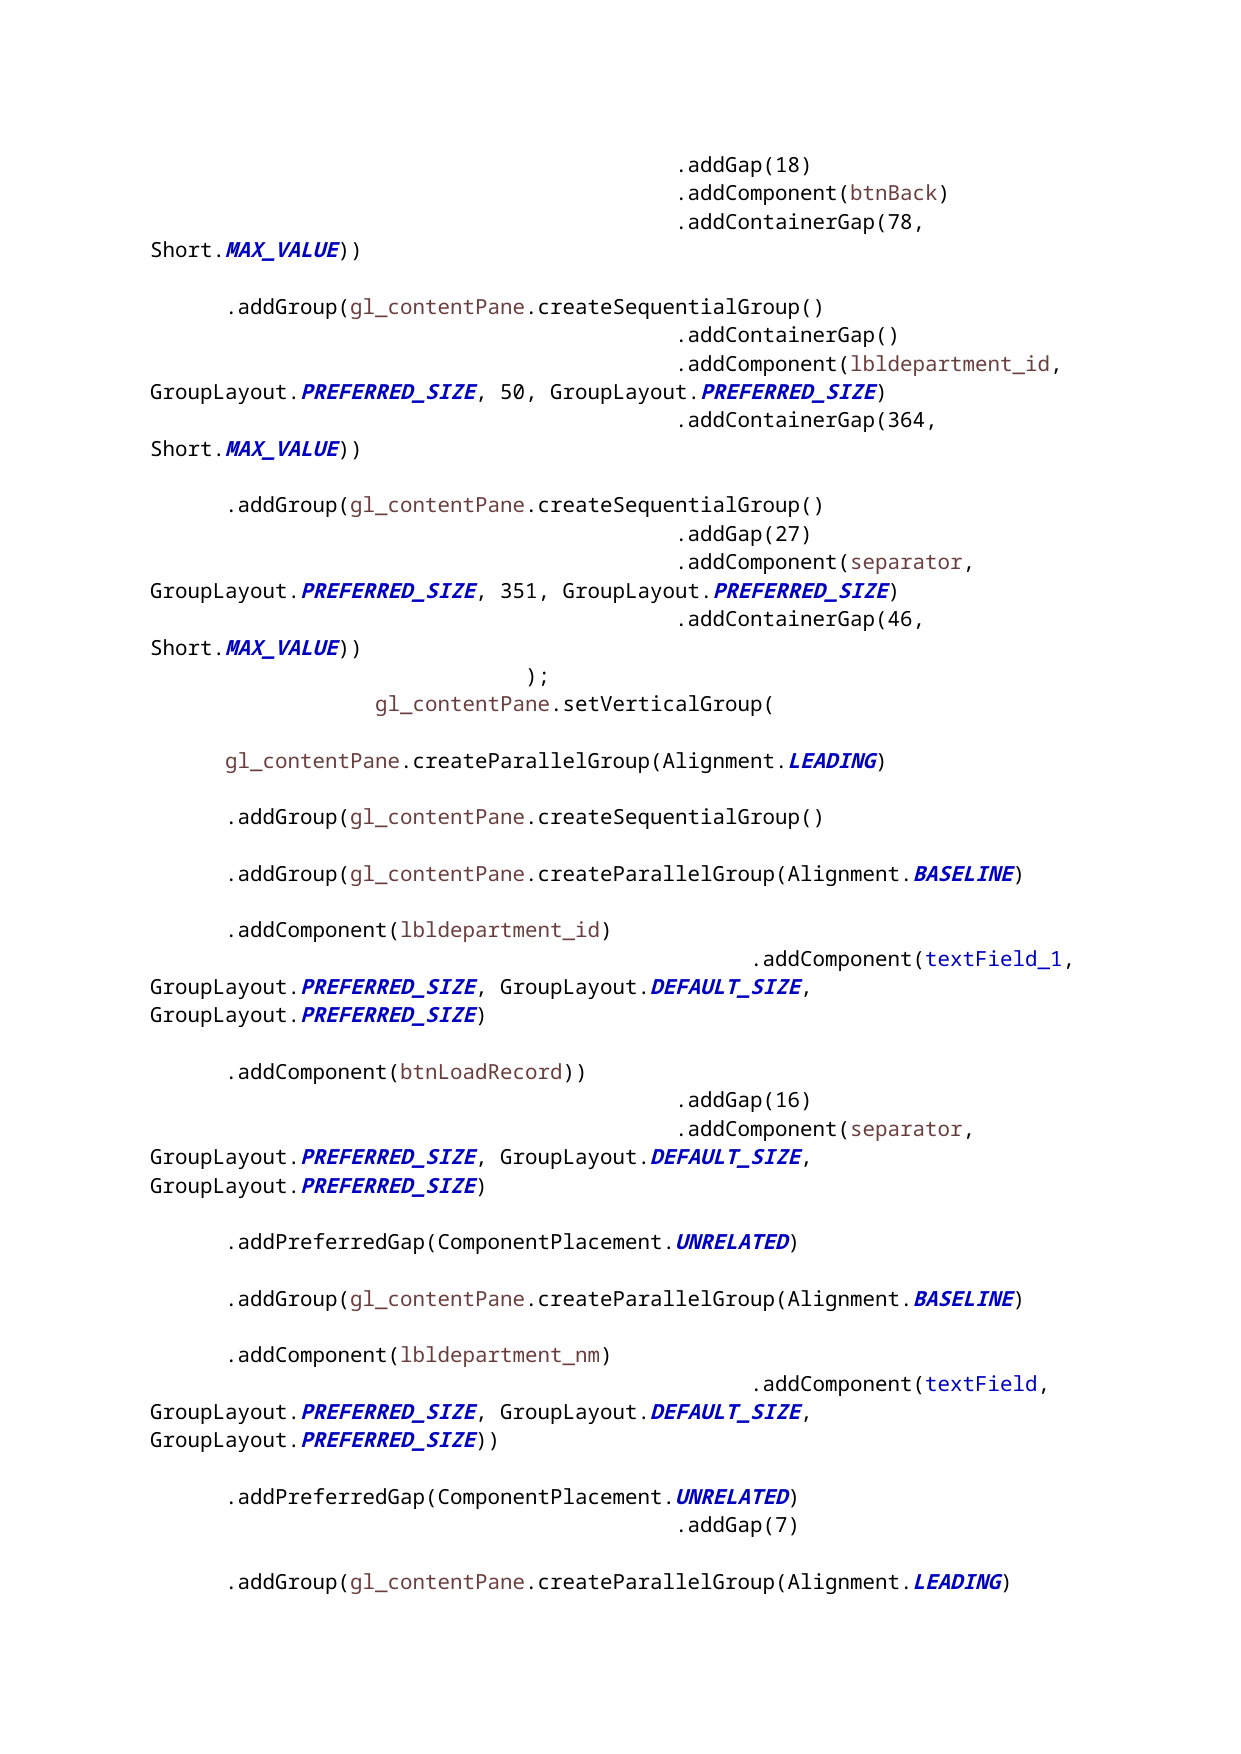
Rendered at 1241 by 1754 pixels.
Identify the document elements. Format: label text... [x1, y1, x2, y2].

text .addComponent(lbldepartment_id) [150, 887, 1090, 944]
text .addGap(18) [150, 150, 1090, 178]
text .addComponent(lbldepartment_id, GroupLayout.PREFERRED_SIZE, 50, GroupLayout.PREFERRED_SIZE) [150, 349, 1090, 406]
text .addGroup(gl_contentPane.createSequentialGroup() [150, 462, 1090, 519]
text gl_contentPane.createParallelGroup(Alignment.LEADING) [150, 718, 1090, 774]
text .addGroup(gl_contentPane.createSequentialGroup() [150, 774, 1090, 831]
text .addComponent(separator, GroupLayout.PREFERRED_SIZE, GroupLayout.DEFAULT_SIZE, GroupLayout.PREFERRED_SIZE) [150, 1114, 1090, 1199]
text .addComponent(textField, GroupLayout.PREFERRED_SIZE, GroupLayout.DEFAULT_SIZE, GroupLayout.PREFERRED_SIZE)) [150, 1369, 1090, 1454]
text gl_contentPane.setVerticalGroup( [150, 689, 1090, 718]
text .addContainerGap(364, Short.MAX_VALUE)) [150, 406, 1090, 462]
text .addPreferredGap(ComponentPlacement.UNRELATED) [150, 1199, 1090, 1256]
text .addGap(16) [150, 1086, 1090, 1114]
text .addPreferredGap(ComponentPlacement.UNRELATED) [150, 1454, 1090, 1510]
text .addGap(27) [150, 519, 1090, 547]
text .addComponent(btnLoadRecord)) [150, 1029, 1090, 1086]
text .addContainerGap() [150, 320, 1090, 349]
text .addGroup(gl_contentPane.createParallelGroup(Alignment.BASELINE) [150, 1256, 1090, 1312]
text .addContainerGap(78, Short.MAX_VALUE)) [150, 207, 1090, 264]
text .addComponent(btnBack) [150, 178, 1090, 207]
text .addComponent(separator, GroupLayout.PREFERRED_SIZE, 351, GroupLayout.PREFERRED_SIZE) [150, 547, 1090, 604]
text .addGroup(gl_contentPane.createParallelGroup(Alignment.BASELINE) [150, 831, 1090, 887]
text .addContainerGap(46, Short.MAX_VALUE)) [150, 604, 1090, 661]
text .addComponent(lbldepartment_nm) [150, 1312, 1090, 1369]
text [150, 264, 1090, 320]
text .addGap(7) [150, 1510, 1090, 1539]
text .addComponent(textField_1, GroupLayout.PREFERRED_SIZE, GroupLayout.DEFAULT_SIZE, GroupLayout.PREFERRED_SIZE) [150, 944, 1090, 1029]
text ); [150, 661, 1090, 689]
text .addGroup(gl_contentPane.createParallelGroup(Alignment.LEADING) [150, 1539, 1090, 1595]
